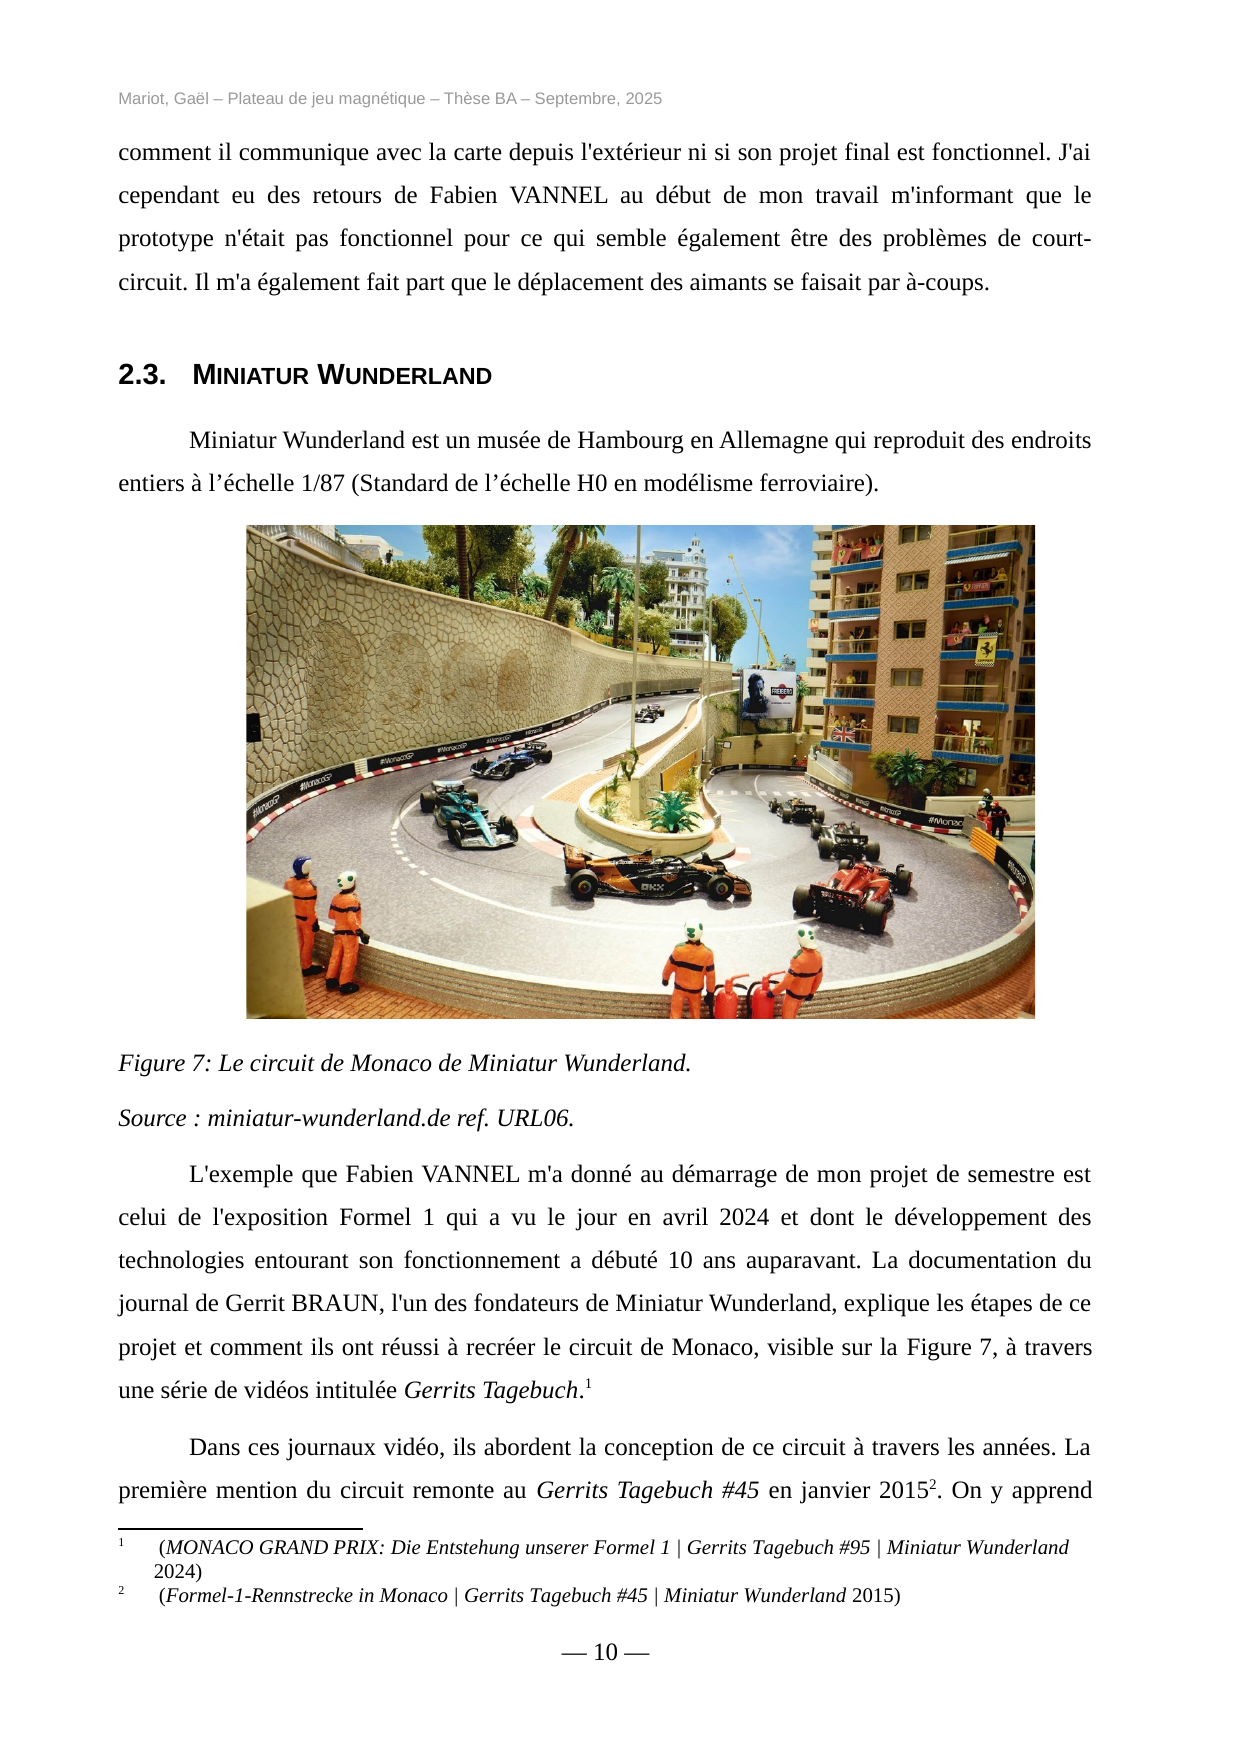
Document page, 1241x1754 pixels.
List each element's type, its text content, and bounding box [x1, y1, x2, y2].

text Figure 7: Le circuit de Monaco de Miniatur Wunderland. [118, 1048, 1093, 1077]
picture [246, 525, 1036, 1019]
text Miniatur Wunderland est un musée de Hambourg en Allemagne qui reproduit des endroits entiers à l’échelle 1/87 (Standard de l’échelle H0 en modélisme ferroviaire). [118, 425, 1093, 497]
text L'exemple que Fabien VANNEL m'a donné au démarrage de mon projet de semestre est celui de l'exposition Formel 1 qui a vu le jour en avril 2024 et dont le développement des technologies entourant son fonctionnement a débuté 10 ans auparavant. La documentation du journal de Gerrit BRAUN, l'un des fondateurs de Miniatur Wunderland, explique les étapes de ce projet et comment ils ont réussi à recréer le circuit de Monaco, visible sur la Figure 7, à travers une série de vidéos intitulée Gerrits Tagebuch. [118, 1159, 1093, 1403]
subtitle Miniatur Wunderland [118, 357, 1093, 391]
text Source : miniatur-wunderland.de ref. URL06. [118, 1103, 1093, 1132]
